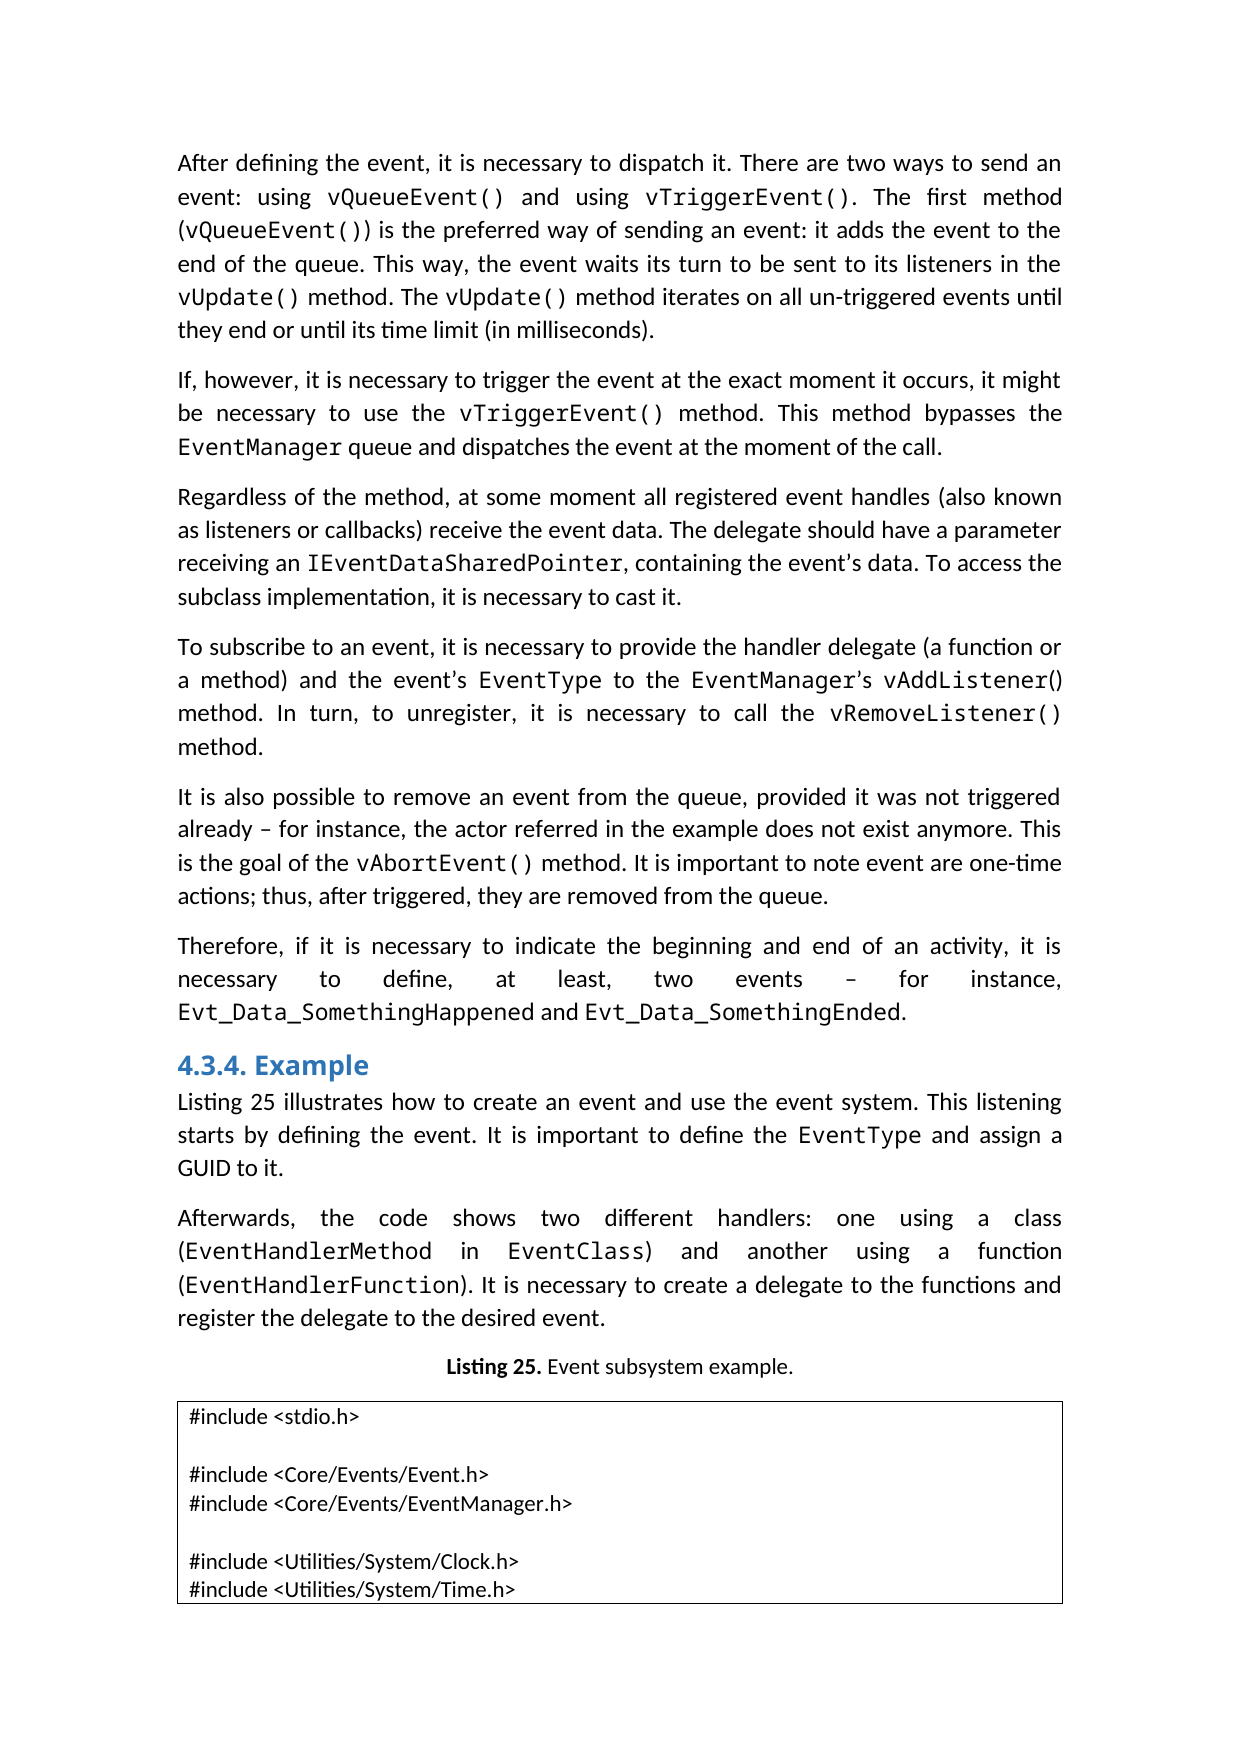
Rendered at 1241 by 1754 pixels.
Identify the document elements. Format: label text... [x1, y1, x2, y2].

text If, however, it is necessary to trigger the event at the exact moment it occurs, it might be necessary to use the vTriggerEvent() method. This method bypasses the EventManager queue and dispatches the event at the moment of the call. [177, 364, 1063, 462]
text Listing 25. Event subsystem example. [177, 1352, 1063, 1380]
text It is also possible to remove an event from the queue, provided it was not triggered already – for instance, the actor referred in the example does not exist anymore. This is the goal of the vAbortEvent() method. It is important to note event are one-time actions; thus, after triggered, they are removed from the queue. [177, 781, 1063, 911]
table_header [178, 1402, 1062, 1603]
text Therefore, if it is necessary to indicate the beginning and end of an activity, it is necessary to define, at least, two events – for instance, Evt_Data_SomethingHappened and Evt_Data_SomethingEnded. [177, 930, 1063, 1027]
text Regardless of the method, at some moment all registered event handles (also known as listeners or callbacks) receive the event data. The delegate should have a parameter receiving an IEventDataSharedPointer, containing the event’s data. To access the subclass implementation, it is necessary to cast it. [177, 481, 1063, 612]
subtitle Example [177, 1046, 1063, 1083]
text After defining the event, it is necessary to dispatch it. There are two ways to send an event: using vQueueEvent() and using vTriggerEvent(). The first method (vQueueEvent()) is the preferred way of sending an event: it adds the event to the end of the queue. This way, the event waits its turn to be sent to its listeners in the vUpdate() method. The vUpdate() method iterates on all un-triggered events until they end or until its time limit (in milliseconds). [177, 148, 1063, 345]
text To subscribe to an event, it is necessary to provide the handler delegate (a function or a method) and the event’s EventType to the EventManager’s vAddListener() method. In turn, to unregister, it is necessary to call the vRemoveListener() method. [177, 631, 1063, 762]
text Listing 25 illustrates how to create an event and use the event system. This listening starts by defining the event. It is important to define the EventType and assign a GUID to it. [177, 1086, 1063, 1183]
text Afterwards, the code shows two different handlers: one using a class (EventHandlerMethod in EventClass) and another using a function (EventHandlerFunction). It is necessary to create a delegate to the functions and register the delegate to the desired event. [177, 1202, 1063, 1333]
